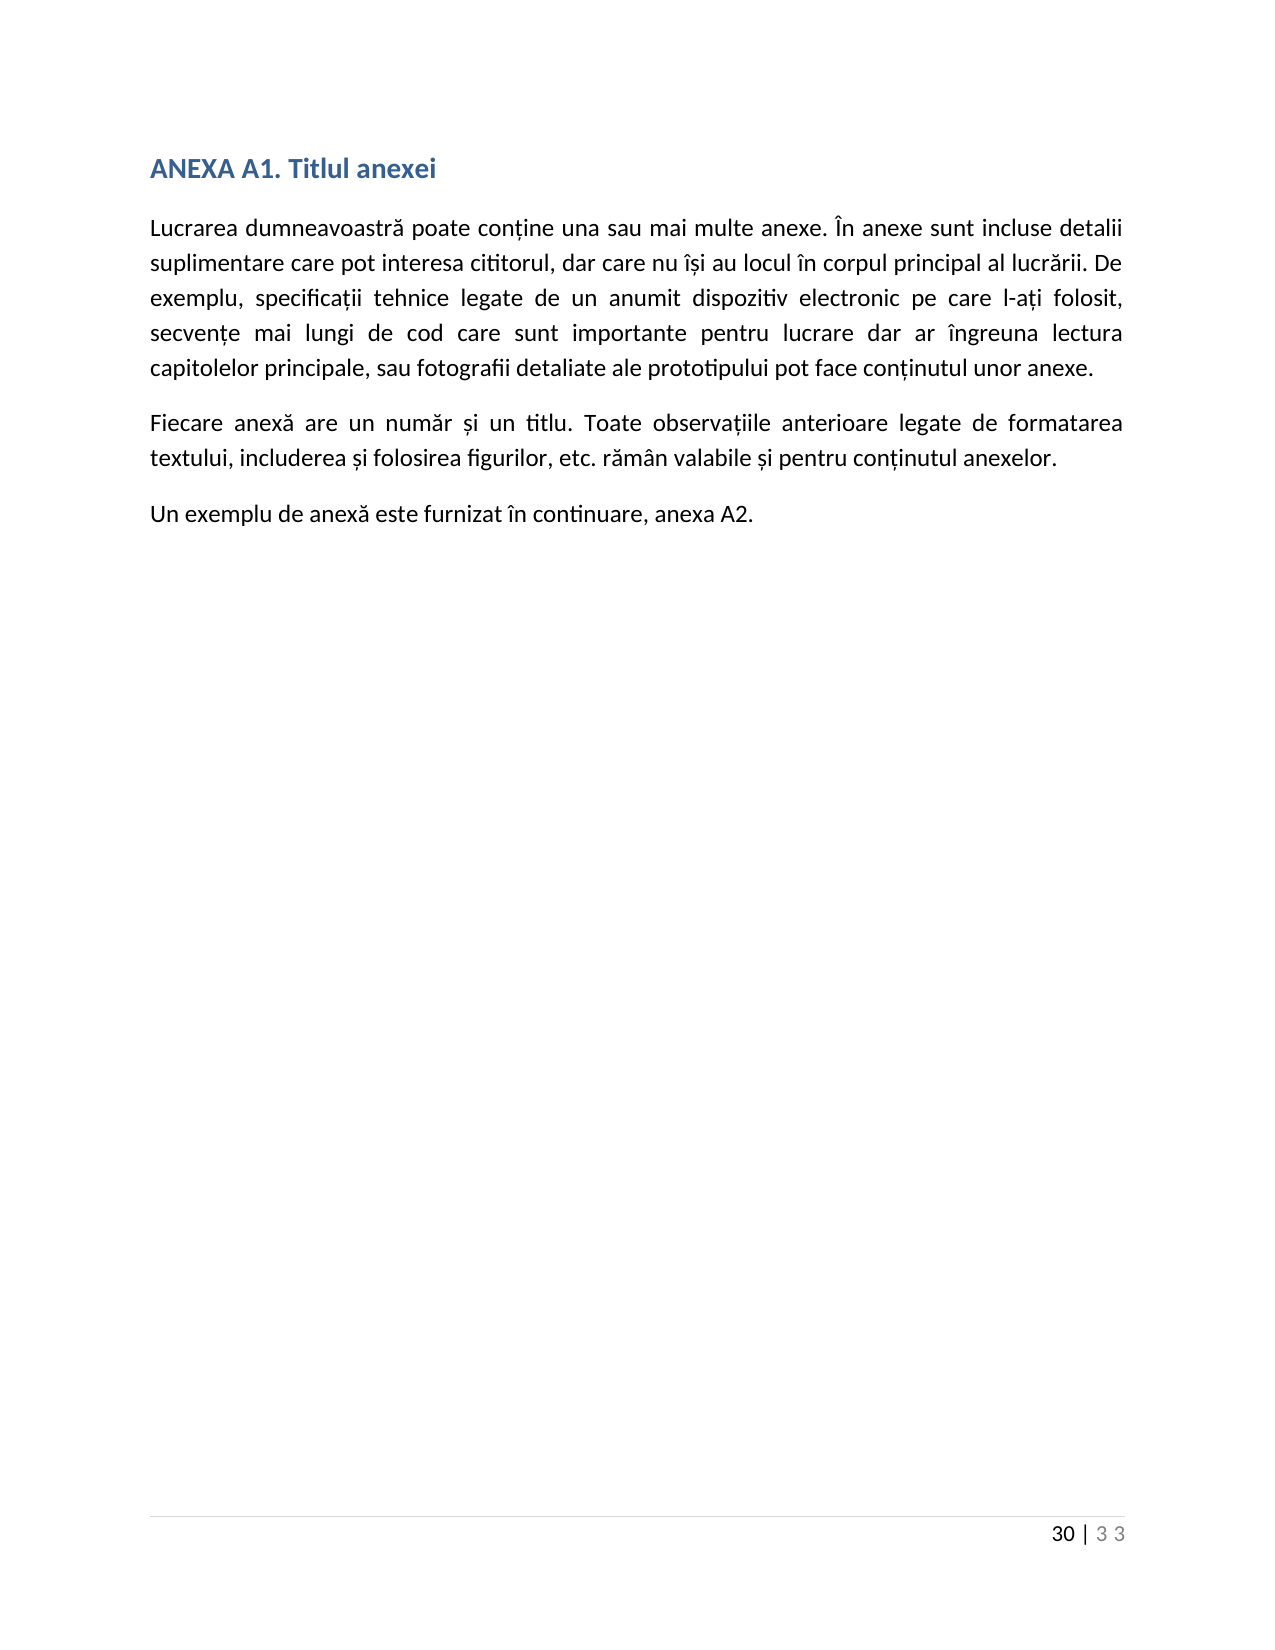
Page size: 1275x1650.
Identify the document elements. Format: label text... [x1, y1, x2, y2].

text Fiecare anexă are un număr și un titlu. Toate observațiile anterioare legate de formatarea textului, includerea și folosirea figurilor, etc. rămân valabile și pentru conținutul anexelor. [150, 408, 1125, 473]
subtitle ANEXA A1. Titlul anexei [150, 150, 1125, 186]
text Lucrarea dumneavoastră poate conține una sau mai multe anexe. În anexe sunt incluse detalii suplimentare care pot interesa cititorul, dar care nu își au locul în corpul principal al lucrării. De exemplu, specificații tehnice legate de un anumit dispozitiv electronic pe care l-ați folosit, secvențe mai lungi de cod care sunt importante pentru lucrare dar ar îngreuna lectura capitolelor principale, sau fotografii detaliate ale prototipului pot face conținutul unor anexe. [150, 212, 1125, 382]
text Un exemplu de anexă este furnizat în continuare, anexa A2. [150, 498, 1125, 529]
